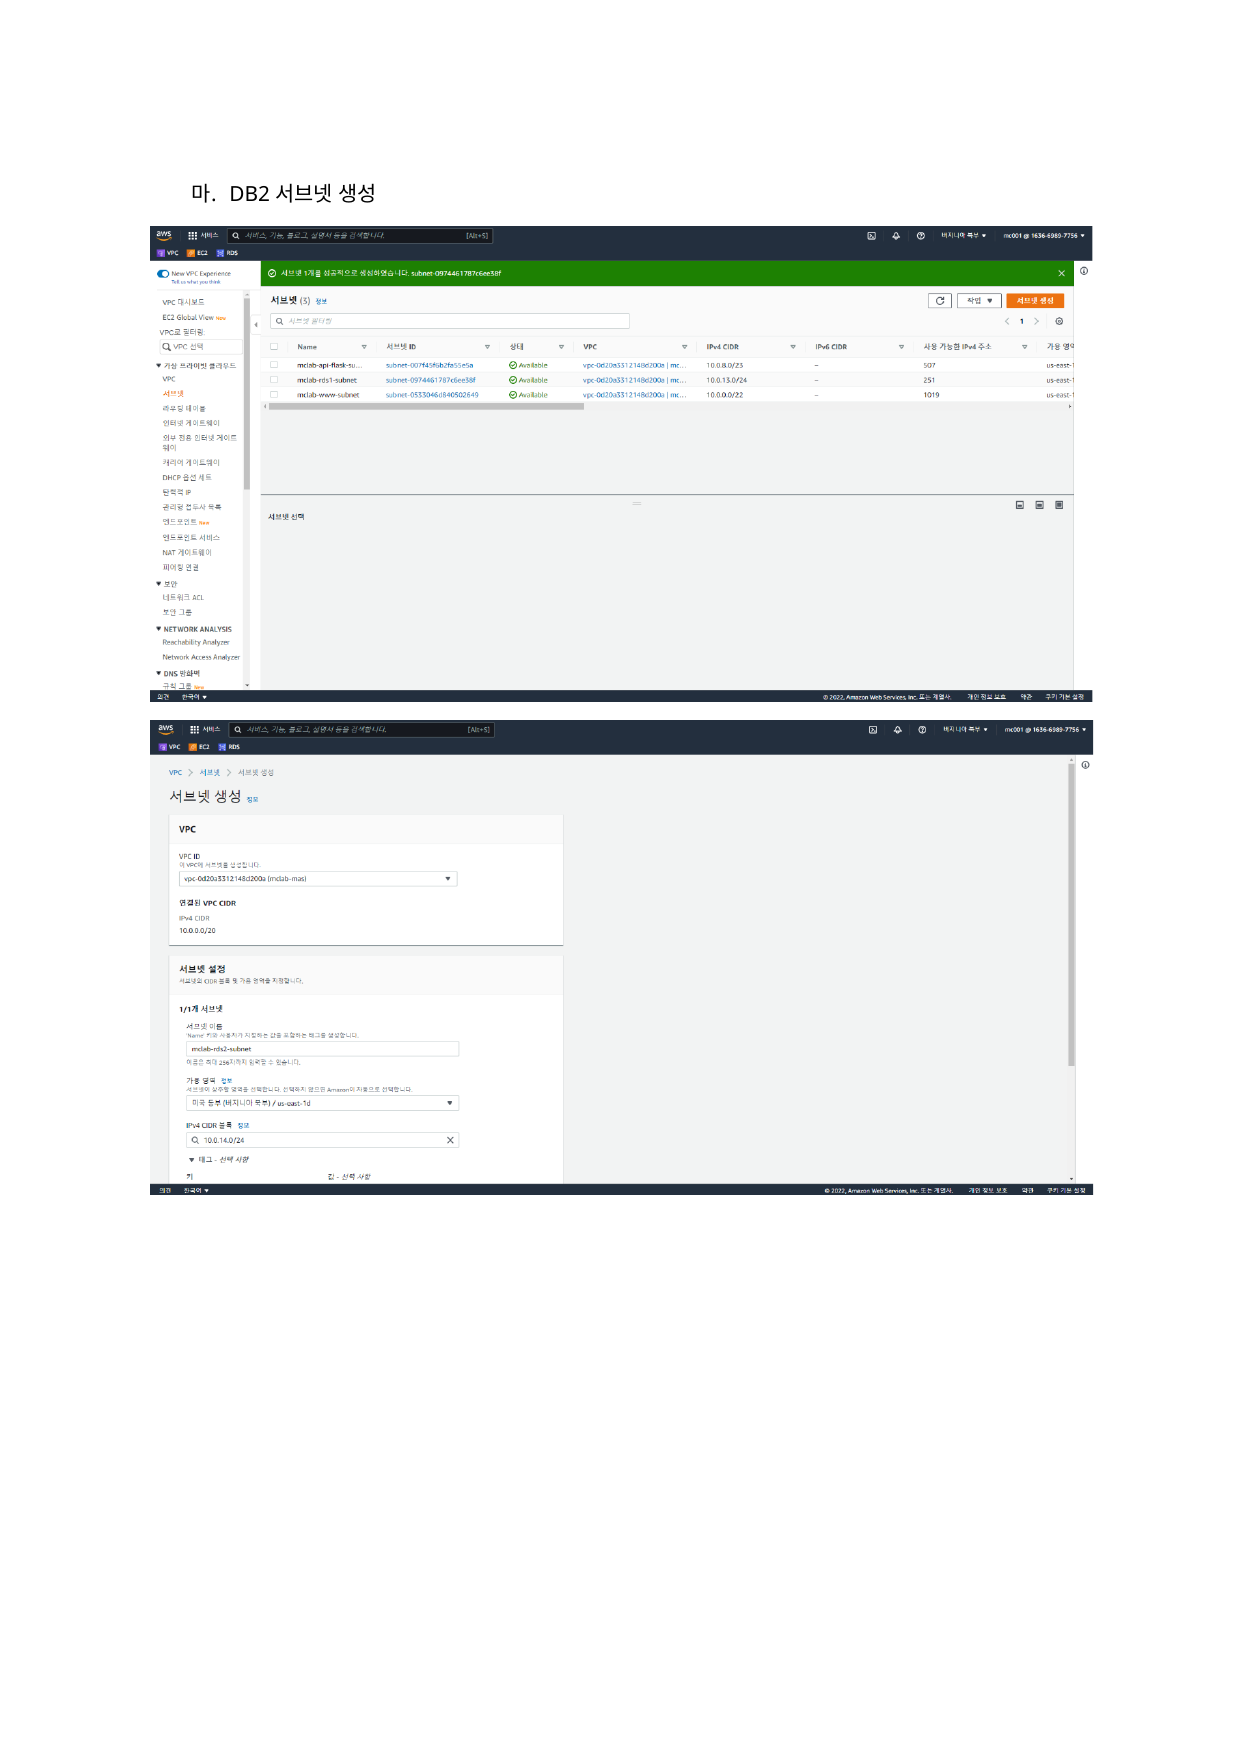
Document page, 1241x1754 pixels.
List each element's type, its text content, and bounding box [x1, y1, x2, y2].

picture [150, 720, 1094, 1195]
picture [150, 226, 1093, 702]
subtitle DB2 서브넷 생성 [192, 177, 1090, 207]
